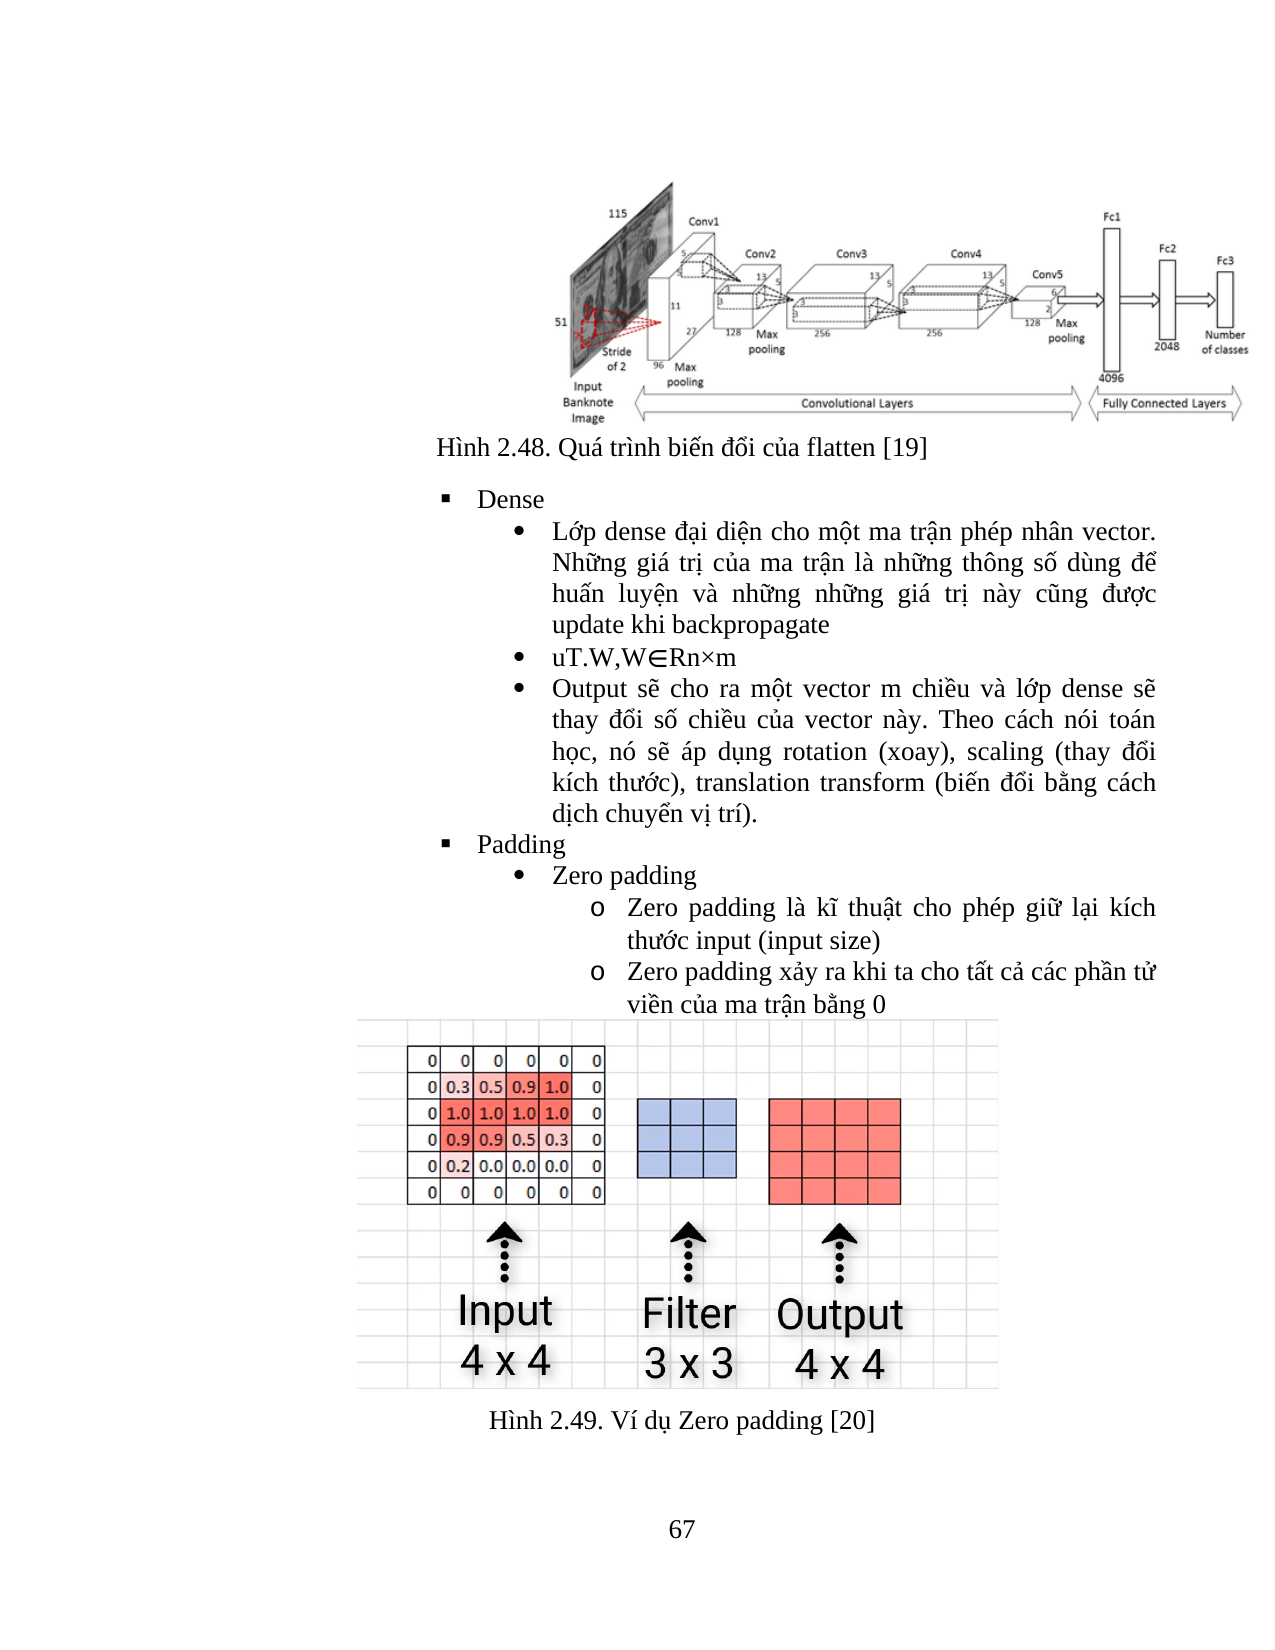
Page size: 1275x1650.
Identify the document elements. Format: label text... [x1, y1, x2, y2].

list Zero padding là kĩ thuật cho phép giữ lại kích thước input (input size) [589, 891, 1157, 955]
list uT.W,W∈Rn×m [514, 639, 1157, 672]
picture [551, 177, 1252, 432]
list Dense [439, 483, 1157, 515]
list Zero padding [514, 859, 1157, 891]
text Hình 2.46. Quá trình biến đổi của flatten [207, 432, 1157, 463]
list Zero padding xảy ra khi ta cho tất cả các phần tử viền của ma trận bằng 0 [589, 955, 1157, 1020]
list Padding [439, 828, 1157, 859]
text Hình 2.47. Ví dụ Zero padding [207, 1404, 1157, 1435]
picture [356, 1019, 999, 1389]
list Lớp dense đại diện cho một ma trận phép nhân vector. Những giá trị của ma trận là những thông số dùng để huấn luyện và những những giá trị này cũng được update khi backpropagate [514, 515, 1157, 639]
list Output sẽ cho ra một vector m chiều và lớp dense sẽ thay đổi số chiều của vector này. Theo cách nói toán học, nó sẽ áp dụng rotation (xoay), scaling (thay đổi kích thước), translation transform (biến đổi bằng cách dịch chuyển vị trí). [514, 672, 1157, 828]
